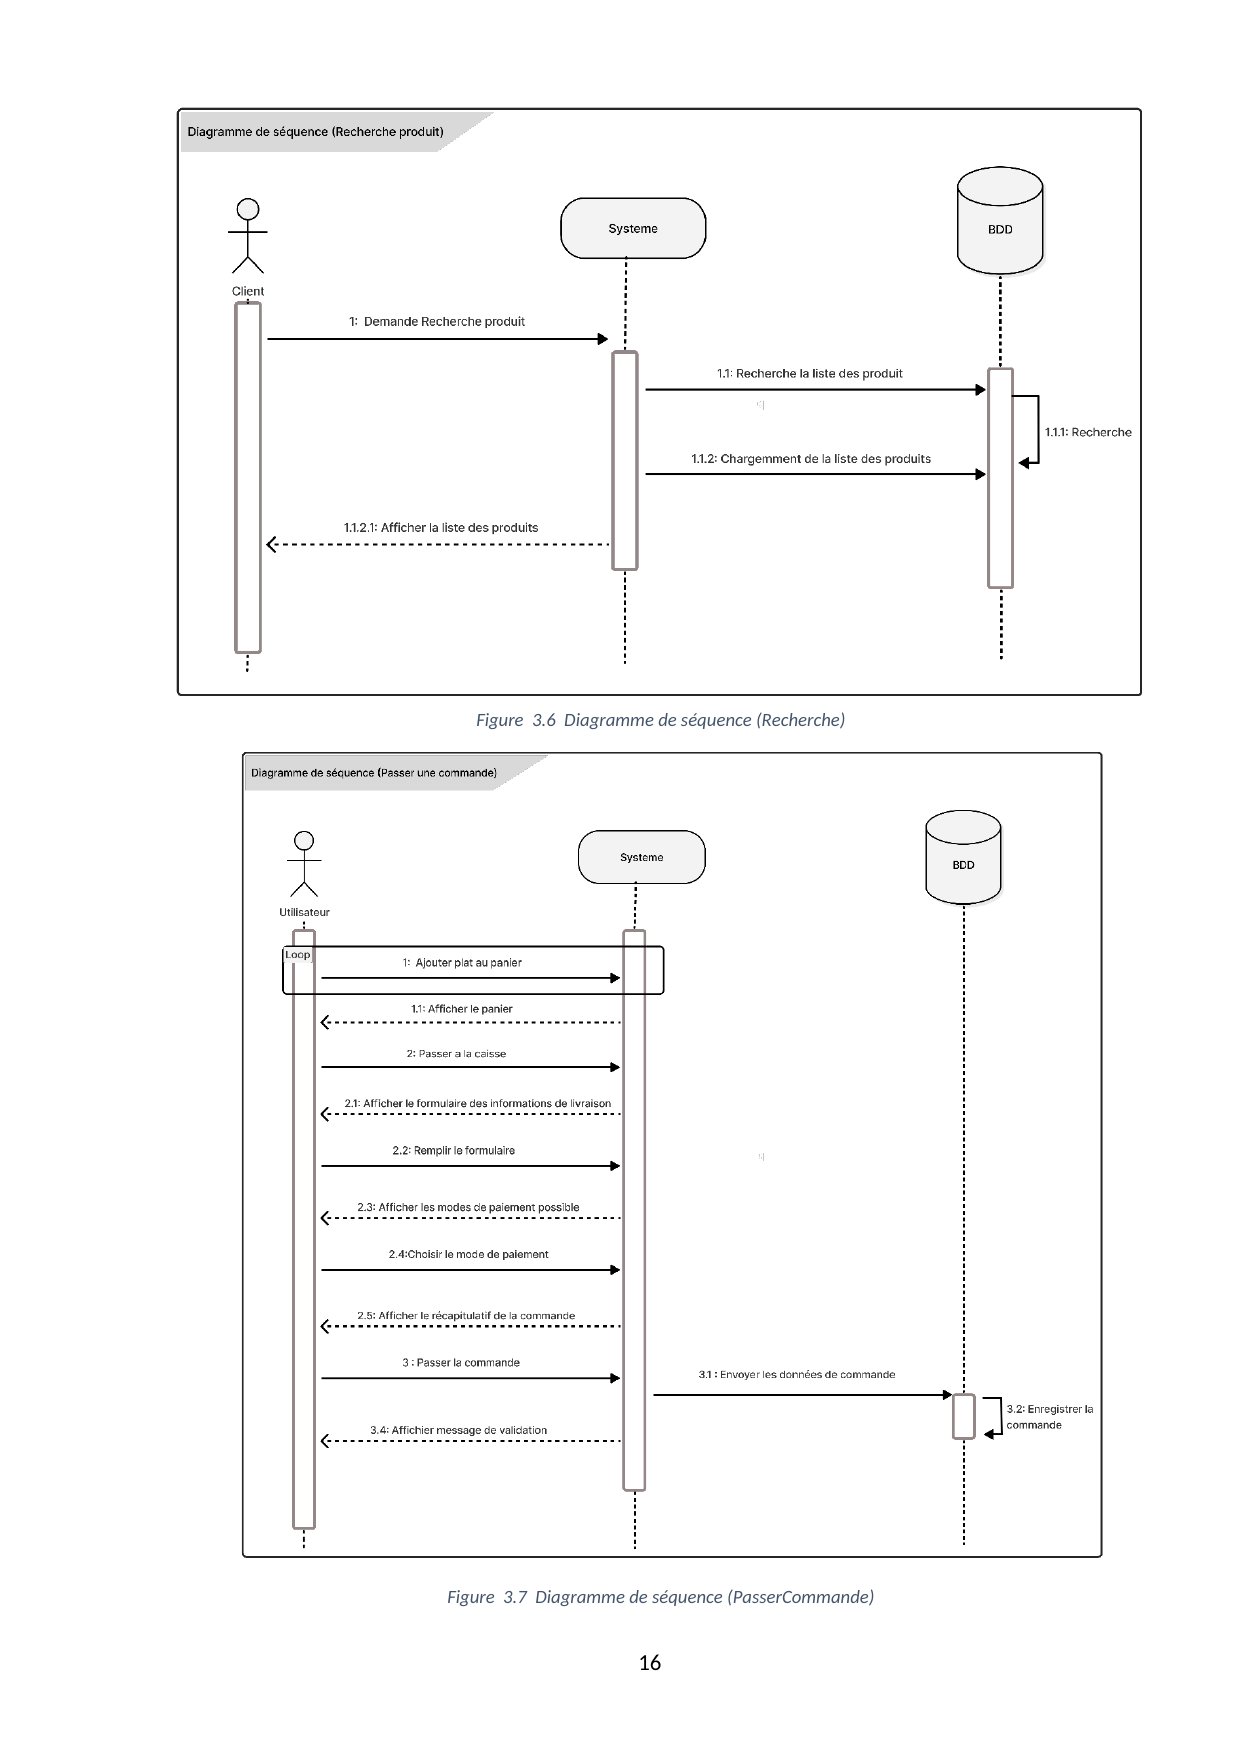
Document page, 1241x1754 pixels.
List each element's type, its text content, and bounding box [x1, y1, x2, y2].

text Figure 3.7 Diagramme de séquence (PasserCommande) [202, 1586, 1122, 1609]
text Figure 3.6 Diagramme de séquence (Recherche) [202, 708, 1122, 731]
picture [176, 107, 1142, 696]
picture [241, 752, 1111, 1574]
